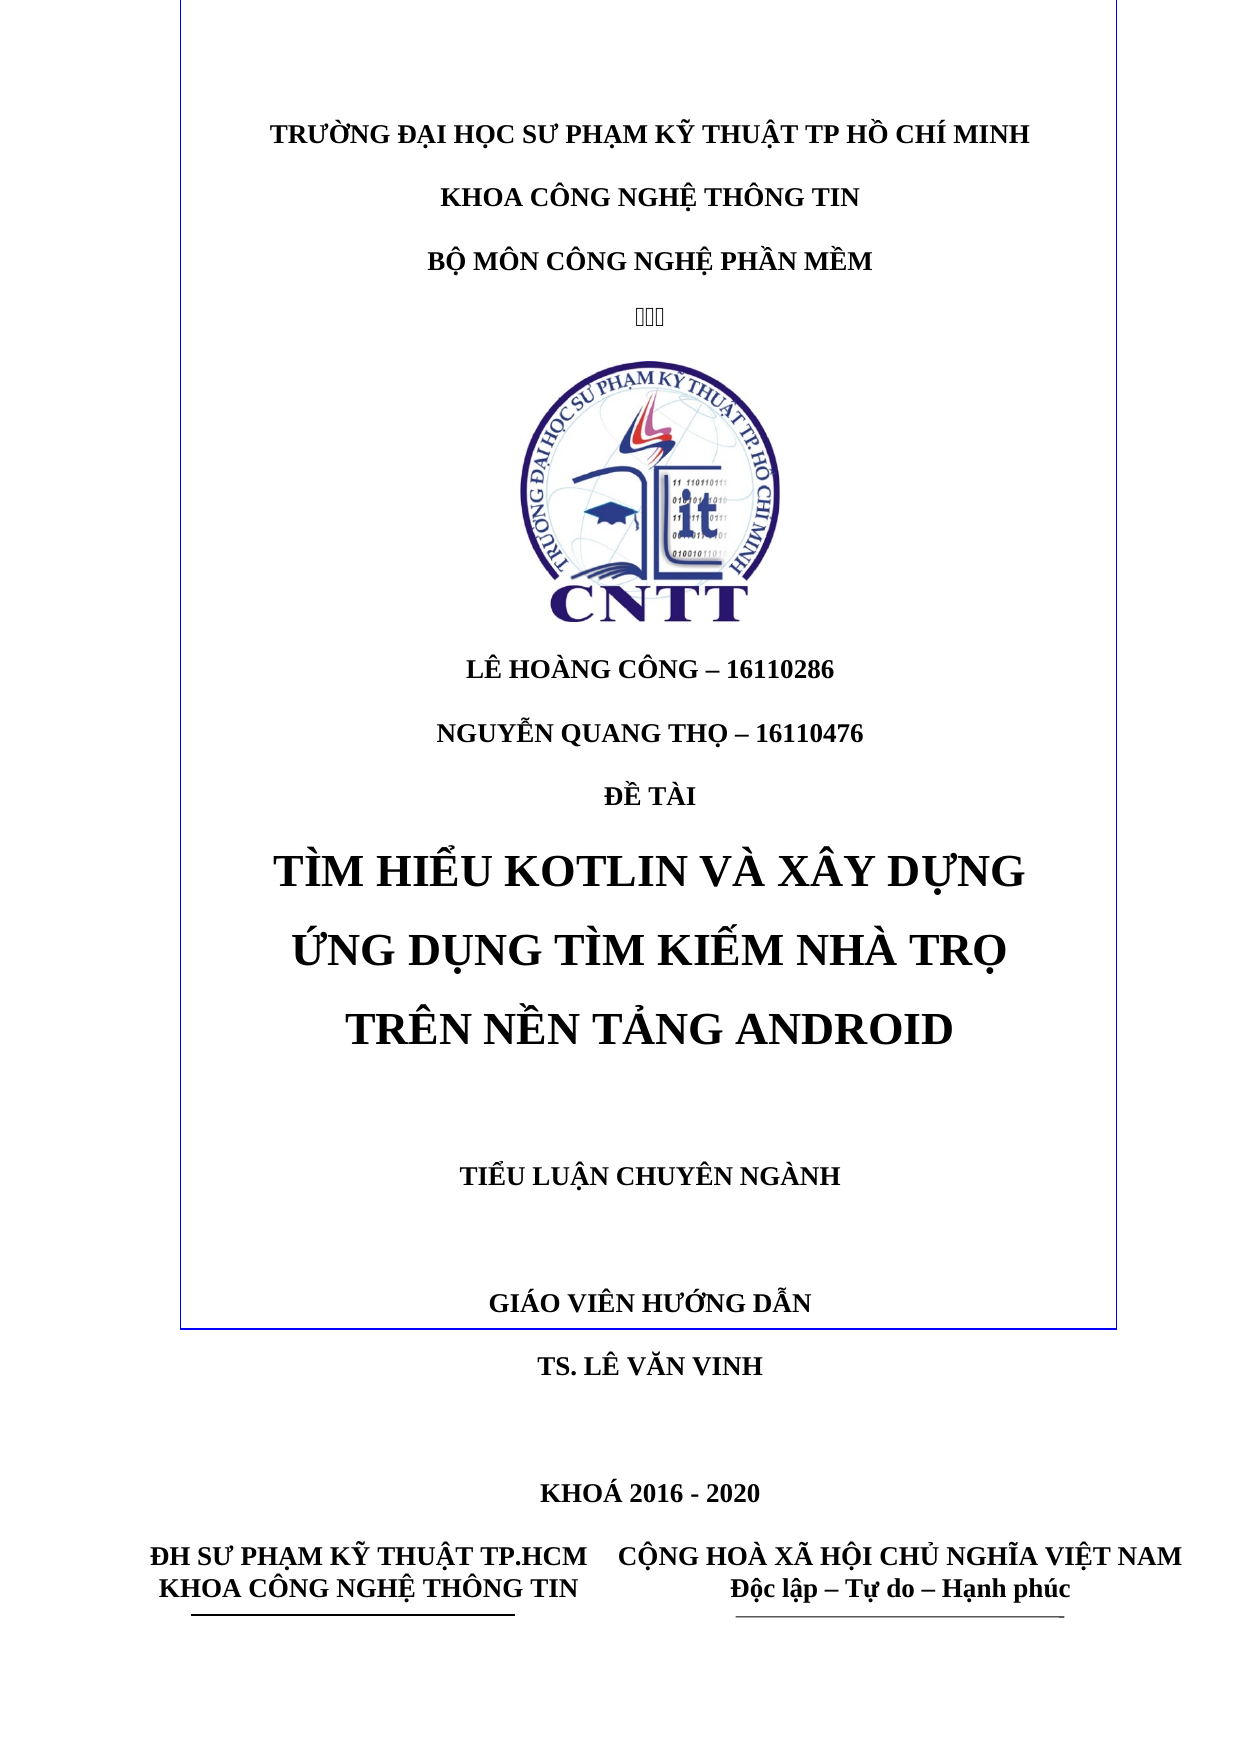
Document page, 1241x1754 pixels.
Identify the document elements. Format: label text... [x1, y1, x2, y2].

text TÌM HIỂU KOTLIN VÀ XÂY DỰNG ỨNG DỤNG TÌM KIẾM NHÀ TRỌ TRÊN NỀN TẢNG ANDROID [236, 843, 1064, 1054]
text ĐỀ TÀI [236, 780, 1064, 811]
text LÊ HOÀNG CÔNG – 16110286 [236, 653, 1064, 684]
text TIỂU LUẬN CHUYÊN NGÀNH [236, 1161, 1064, 1192]
picture [520, 361, 780, 622]
text KHOA CÔNG NGHỆ THÔNG TIN [236, 181, 1064, 213]
text BỘ MÔN CÔNG NGHỆ PHẦN MỀM [236, 245, 1064, 276]
text TS. LÊ VĂN VINH [236, 1351, 1064, 1382]
text KHOÁ 2016 - 2020 [236, 1477, 1064, 1508]
table_header CỘNG HOÀ XÃ HỘI CHỦ NGHĨA VIỆT NAM Độc lập – Tự do – Hạnh phúc [605, 1541, 1196, 1634]
text TRƯỜNG ĐẠI HỌC SƯ PHẠM KỸ THUẬT TP HỒ CHÍ MINH [236, 118, 1064, 149]
text GIÁO VIÊN HƯỚNG DẪN [236, 1287, 1064, 1318]
text NGUYỄN QUANG THỌ – 16110476 [236, 717, 1064, 748]
table_header ĐH SƯ PHẠM KỸ THUẬT TP.HCM KHOA CÔNG NGHỆ THÔNG TIN [132, 1541, 605, 1634]
